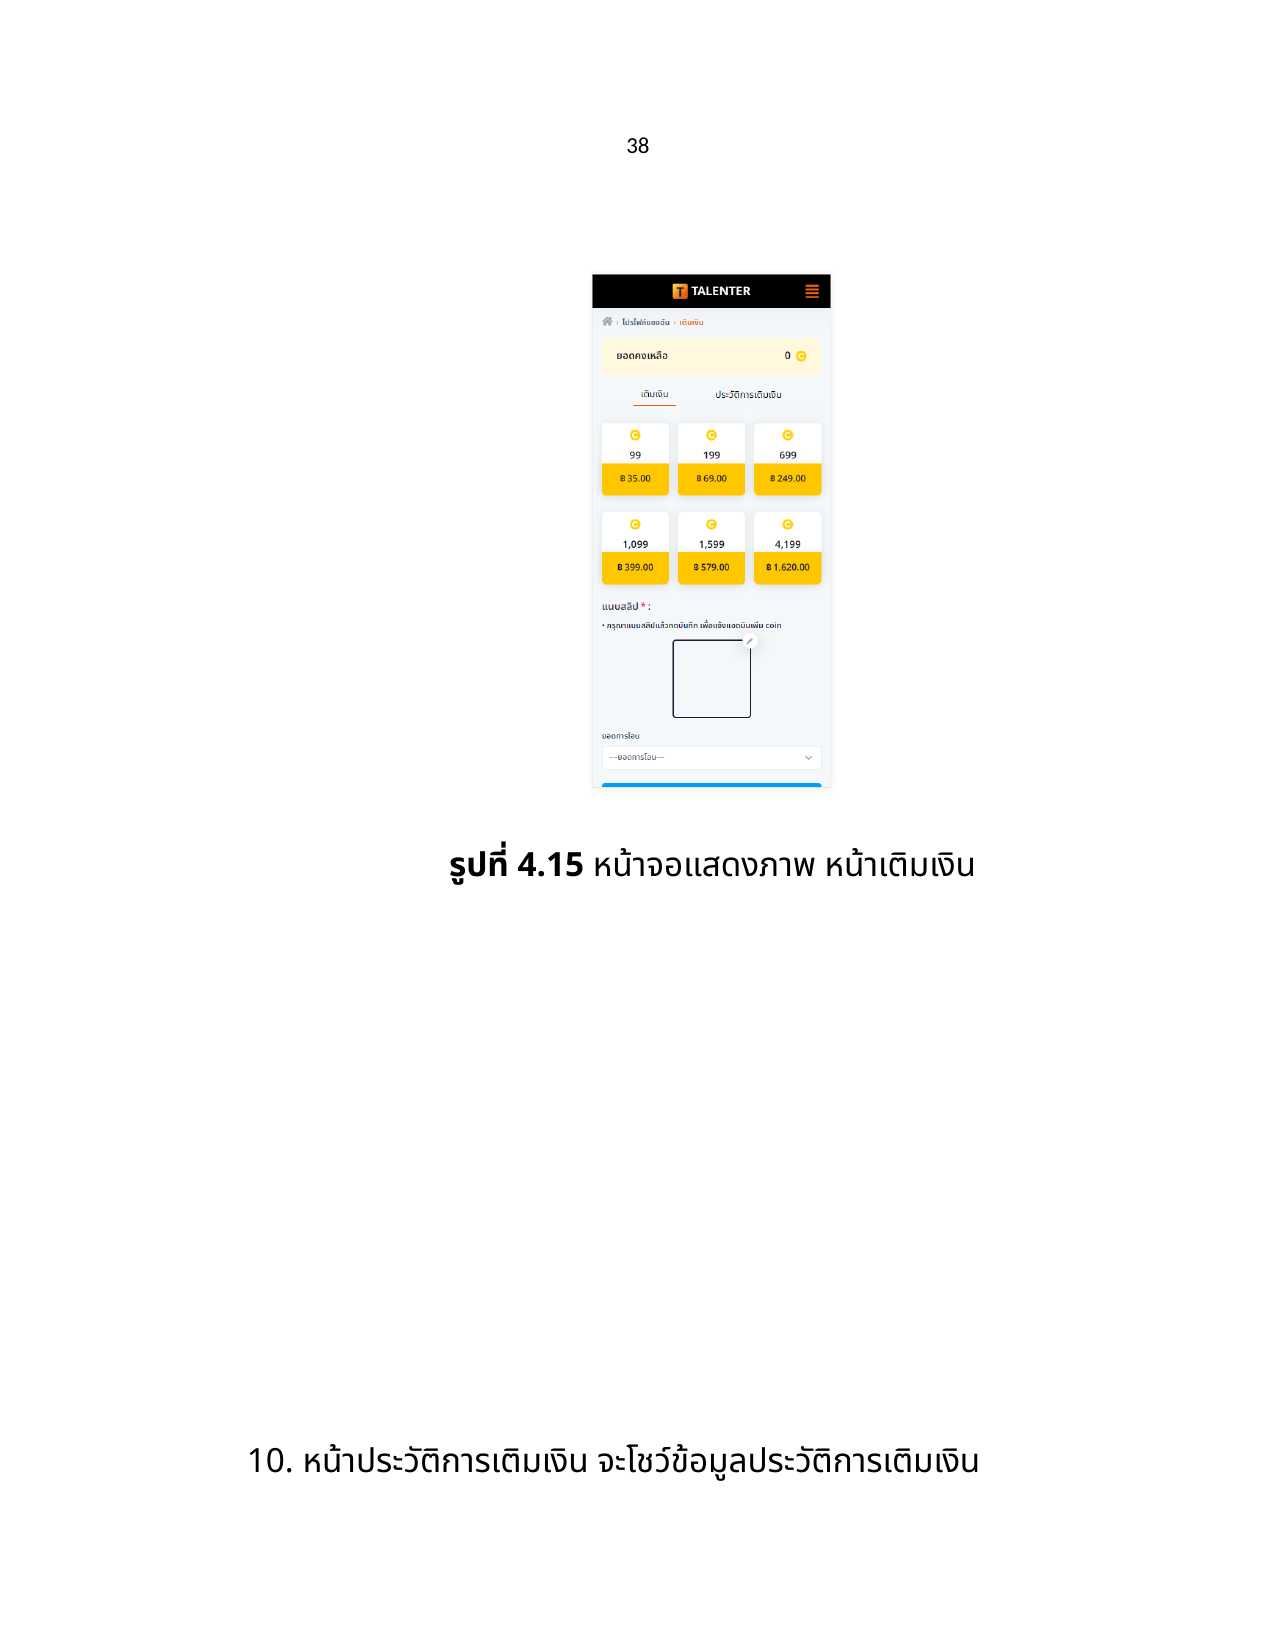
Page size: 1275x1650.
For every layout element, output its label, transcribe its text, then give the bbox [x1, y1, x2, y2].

list รูปที่ 4.15 หน้าจอแสดงภาพ หน้าเติมเงิน [337, 841, 1087, 891]
list 10. หน้าประวัติการเติมเงิน จะโชว์ข้อมูลประวัติการเติมเงิน [247, 1436, 1087, 1487]
picture [588, 270, 837, 796]
